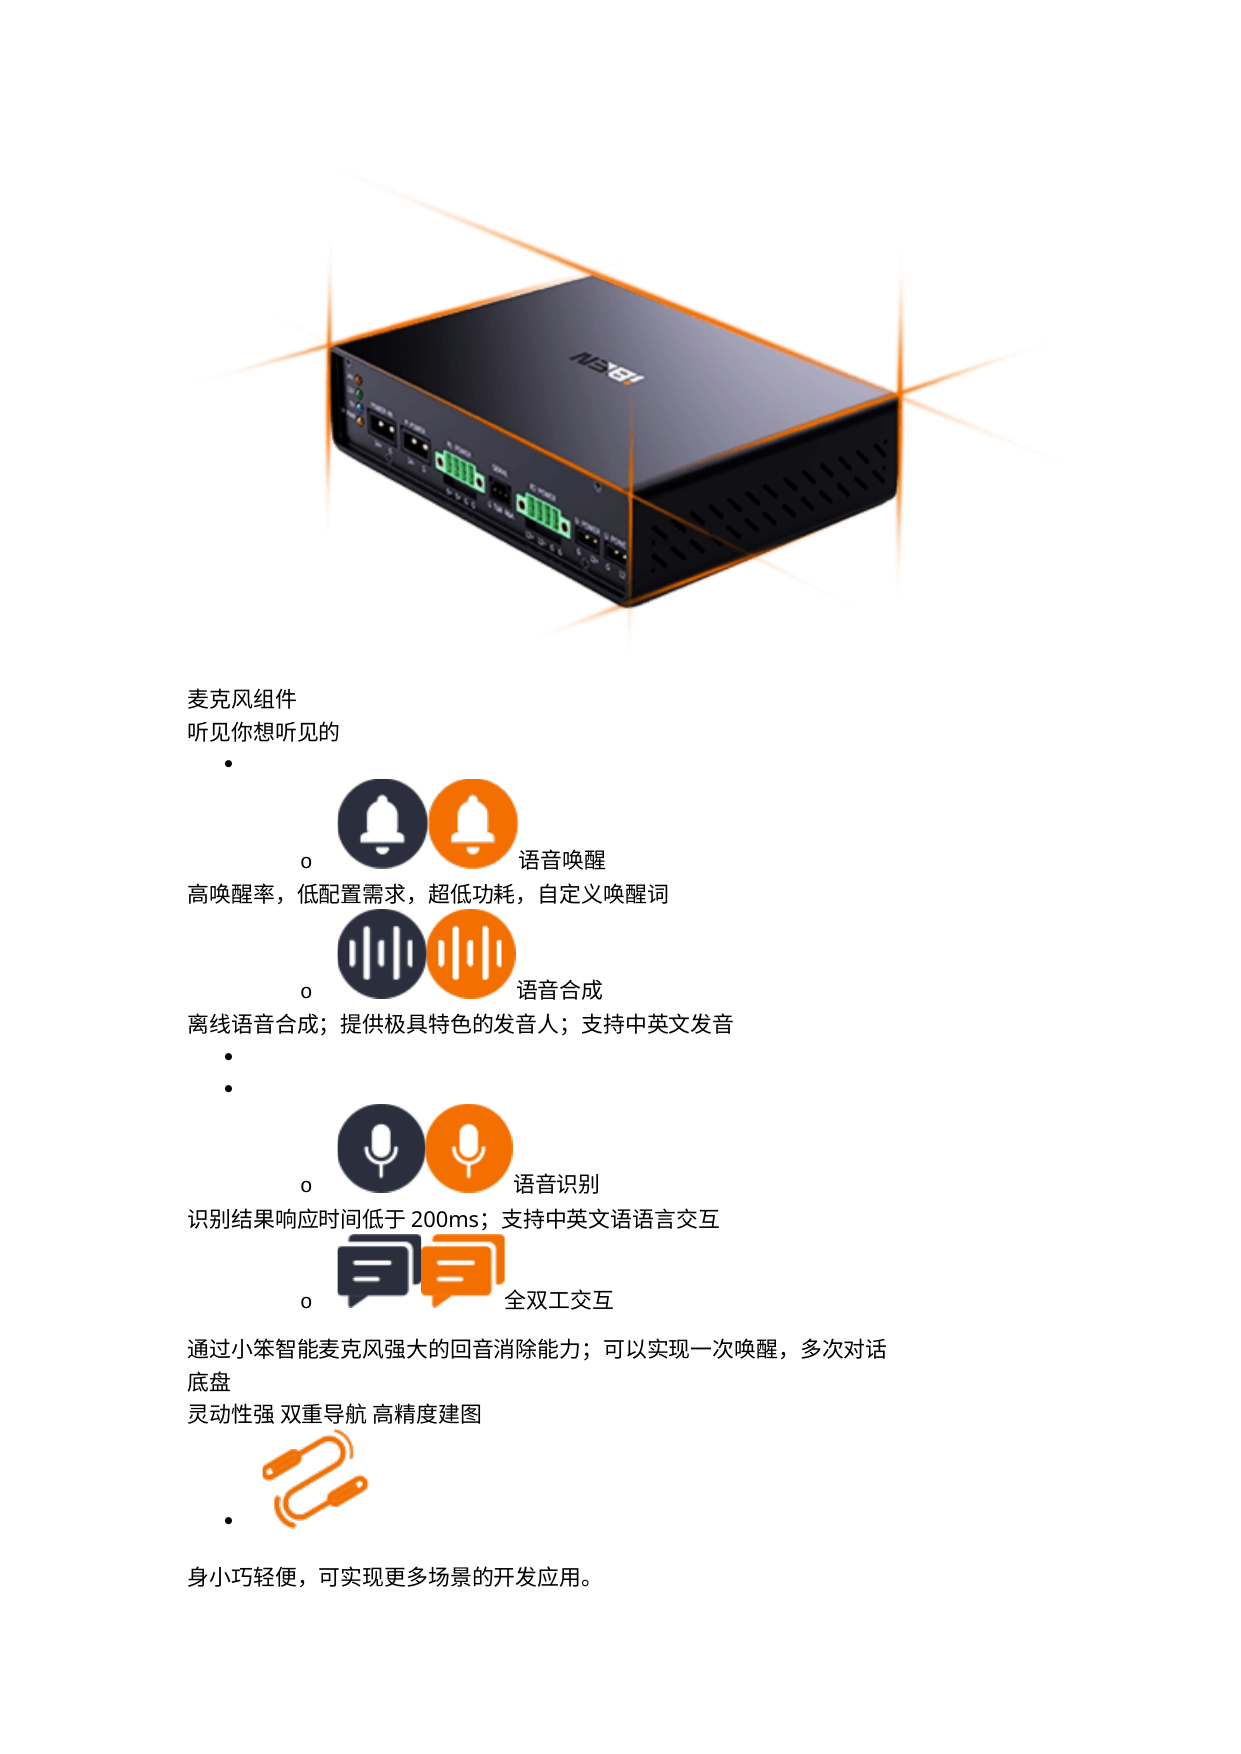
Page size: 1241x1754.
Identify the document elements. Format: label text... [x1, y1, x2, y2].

text 麦克风组件 [187, 682, 1053, 714]
list 语音识别 [300, 1104, 1053, 1202]
text 离线语音合成；提供极具特色的发音人；支持中英文发音 [187, 1007, 1053, 1039]
text 听见你想听见的 [187, 714, 1053, 747]
picture [337, 909, 516, 999]
text 身小巧轻便，可实现更多场景的开发应用。 [187, 1559, 1053, 1592]
text 通过小笨智能麦克风强大的回音消除能力；可以实现一次唤醒，多次对话 [187, 1332, 1053, 1364]
picture [337, 1104, 513, 1193]
text 识别结果响应时间低于200ms；支持中英文语语言交互 [187, 1202, 1053, 1234]
picture [187, 162, 1088, 662]
picture [337, 1234, 505, 1308]
text 灵动性强 双重导航 高精度建图 [187, 1397, 1053, 1429]
picture [337, 779, 519, 869]
list 全双工交互 [300, 1234, 1053, 1332]
picture [262, 1429, 369, 1529]
text 底盘 [187, 1364, 1053, 1397]
list 语音合成 [300, 909, 1053, 1007]
list 语音唤醒 [300, 779, 1053, 877]
text 高唤醒率，低配置需求，超低功耗，自定义唤醒词 [187, 877, 1053, 909]
